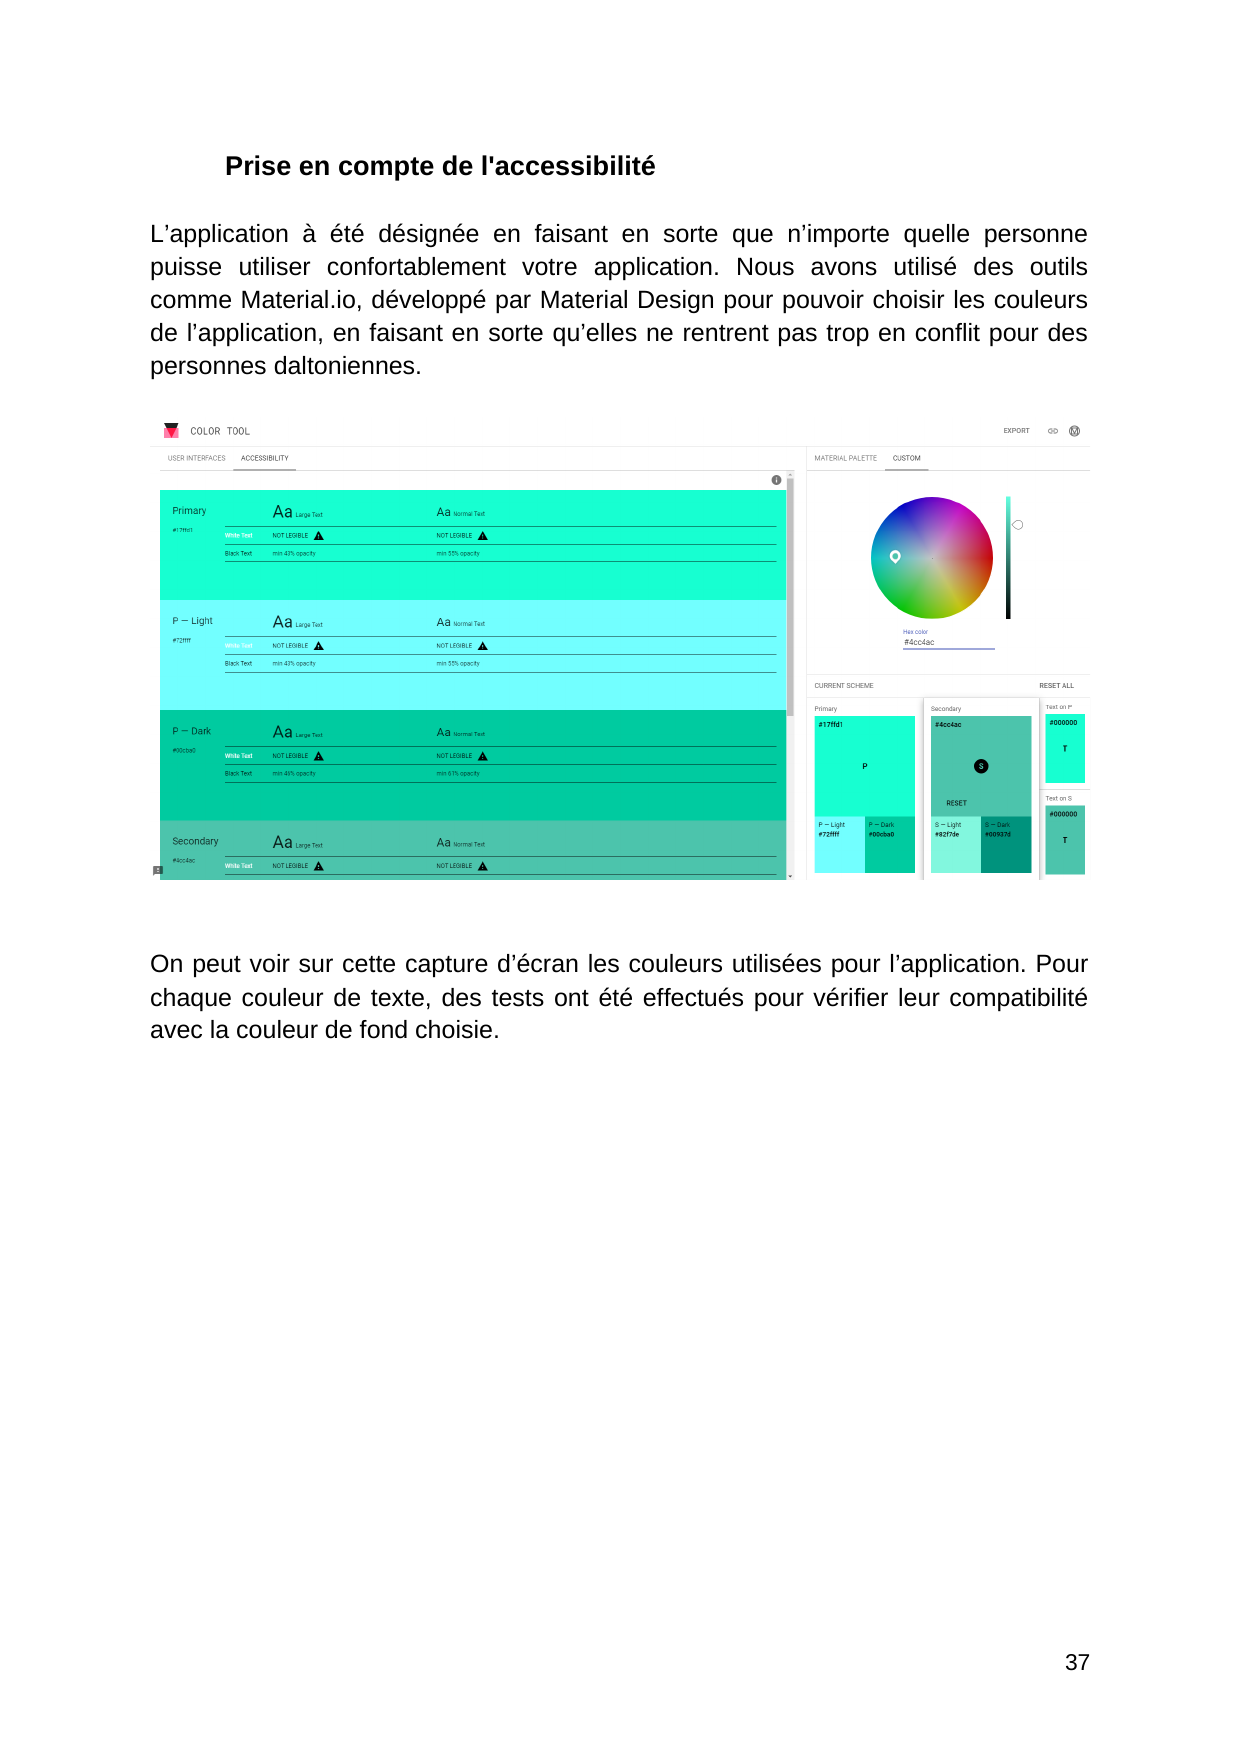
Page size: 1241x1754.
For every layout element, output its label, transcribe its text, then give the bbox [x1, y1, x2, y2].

text On peut voir sur cette capture d’écran les couleurs utilisées pour l’application. Pour chaque couleur de texte, des tests ont été effectués pour vérifier leur compatibilité avec la couleur de fond choisie. [150, 949, 1090, 1044]
picture [150, 417, 1091, 880]
text L’application à été désignée en faisant en sorte que n’importe quelle personne puisse utiliser confortablement votre application. Nous avons utilisé des outils comme Material.io, développé par Material Design pour pouvoir choisir les couleurs de l’application, en faisant en sorte qu’elles ne rentrent pas trop en conflit pour des personnes daltoniennes. [150, 219, 1090, 380]
text Prise en compte de l'accessibilité [150, 150, 1090, 181]
